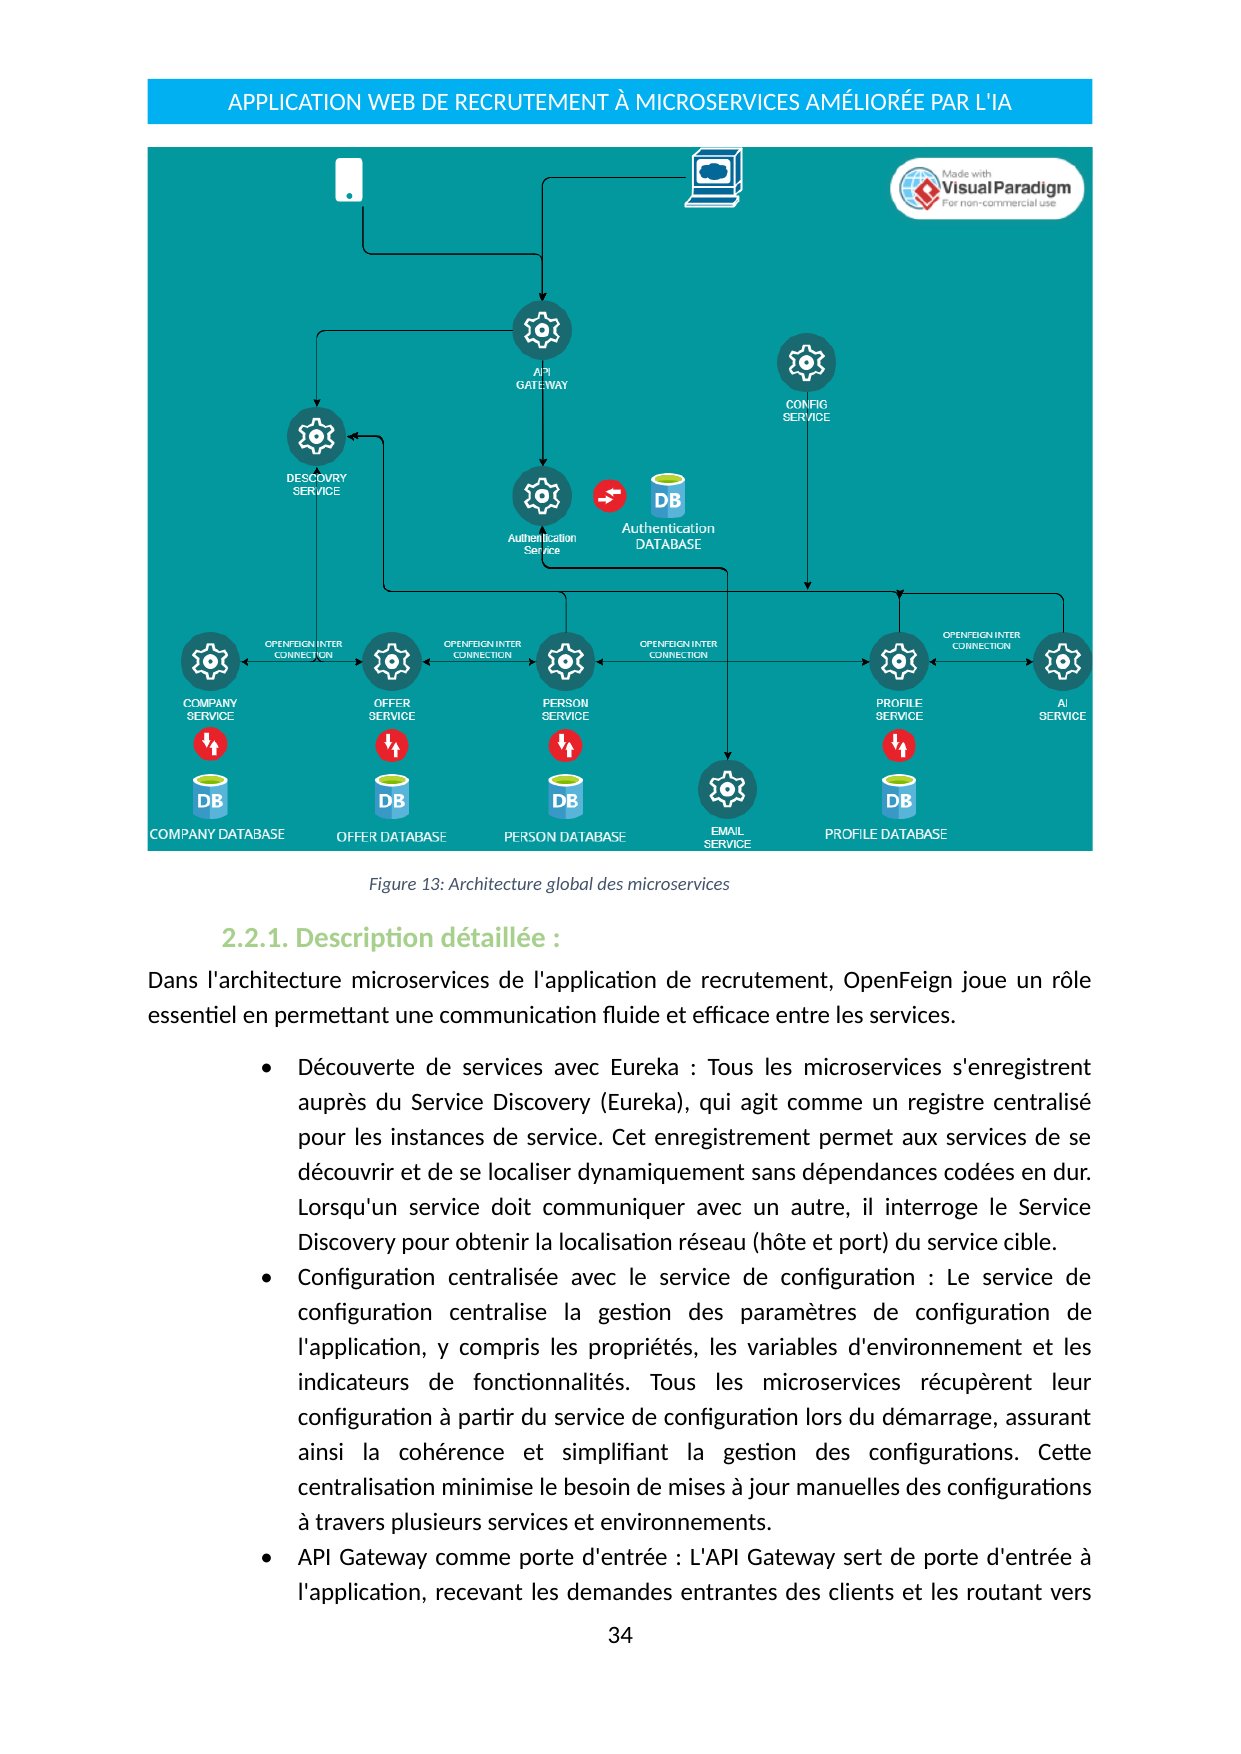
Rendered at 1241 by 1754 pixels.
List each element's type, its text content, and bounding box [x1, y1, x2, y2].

list Configuration centralisée avec le service de configuration : Le service de configuration centralise la gestion des paramètres de configuration de l'application, y compris les propriétés, les variables d'environnement et les indicateurs de fonctionnalités. Tous les microservices récupèrent leur configuration à partir du service de configuration lors du démarrage, assurant ainsi la cohérence et simplifiant la gestion des configurations. Cette centralisation minimise le besoin de mises à jour manuelles des configurations à travers plusieurs services et environnements. [260, 1261, 1093, 1536]
subtitle 2.2.1. Description détaillée : [148, 919, 1093, 954]
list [260, 1541, 1093, 1606]
text Dans l'architecture microservices de l'application de recrutement, OpenFeign joue un rôle essentiel en permettant une communication fluide et efficace entre les services. [148, 964, 1093, 1029]
text Figure 13: Architecture global des microservices [295, 872, 1093, 894]
list Découverte de services avec Eureka : Tous les microservices s'enregistrent auprès du Service Discovery (Eureka), qui agit comme un registre centralisé pour les instances de service. Cet enregistrement permet aux services de se découvrir et de se localiser dynamiquement sans dépendances codées en dur. Lorsqu'un service doit communiquer avec un autre, il interroge le Service Discovery pour obtenir la localisation réseau (hôte et port) du service cible. [260, 1051, 1093, 1256]
picture [147, 147, 1093, 851]
